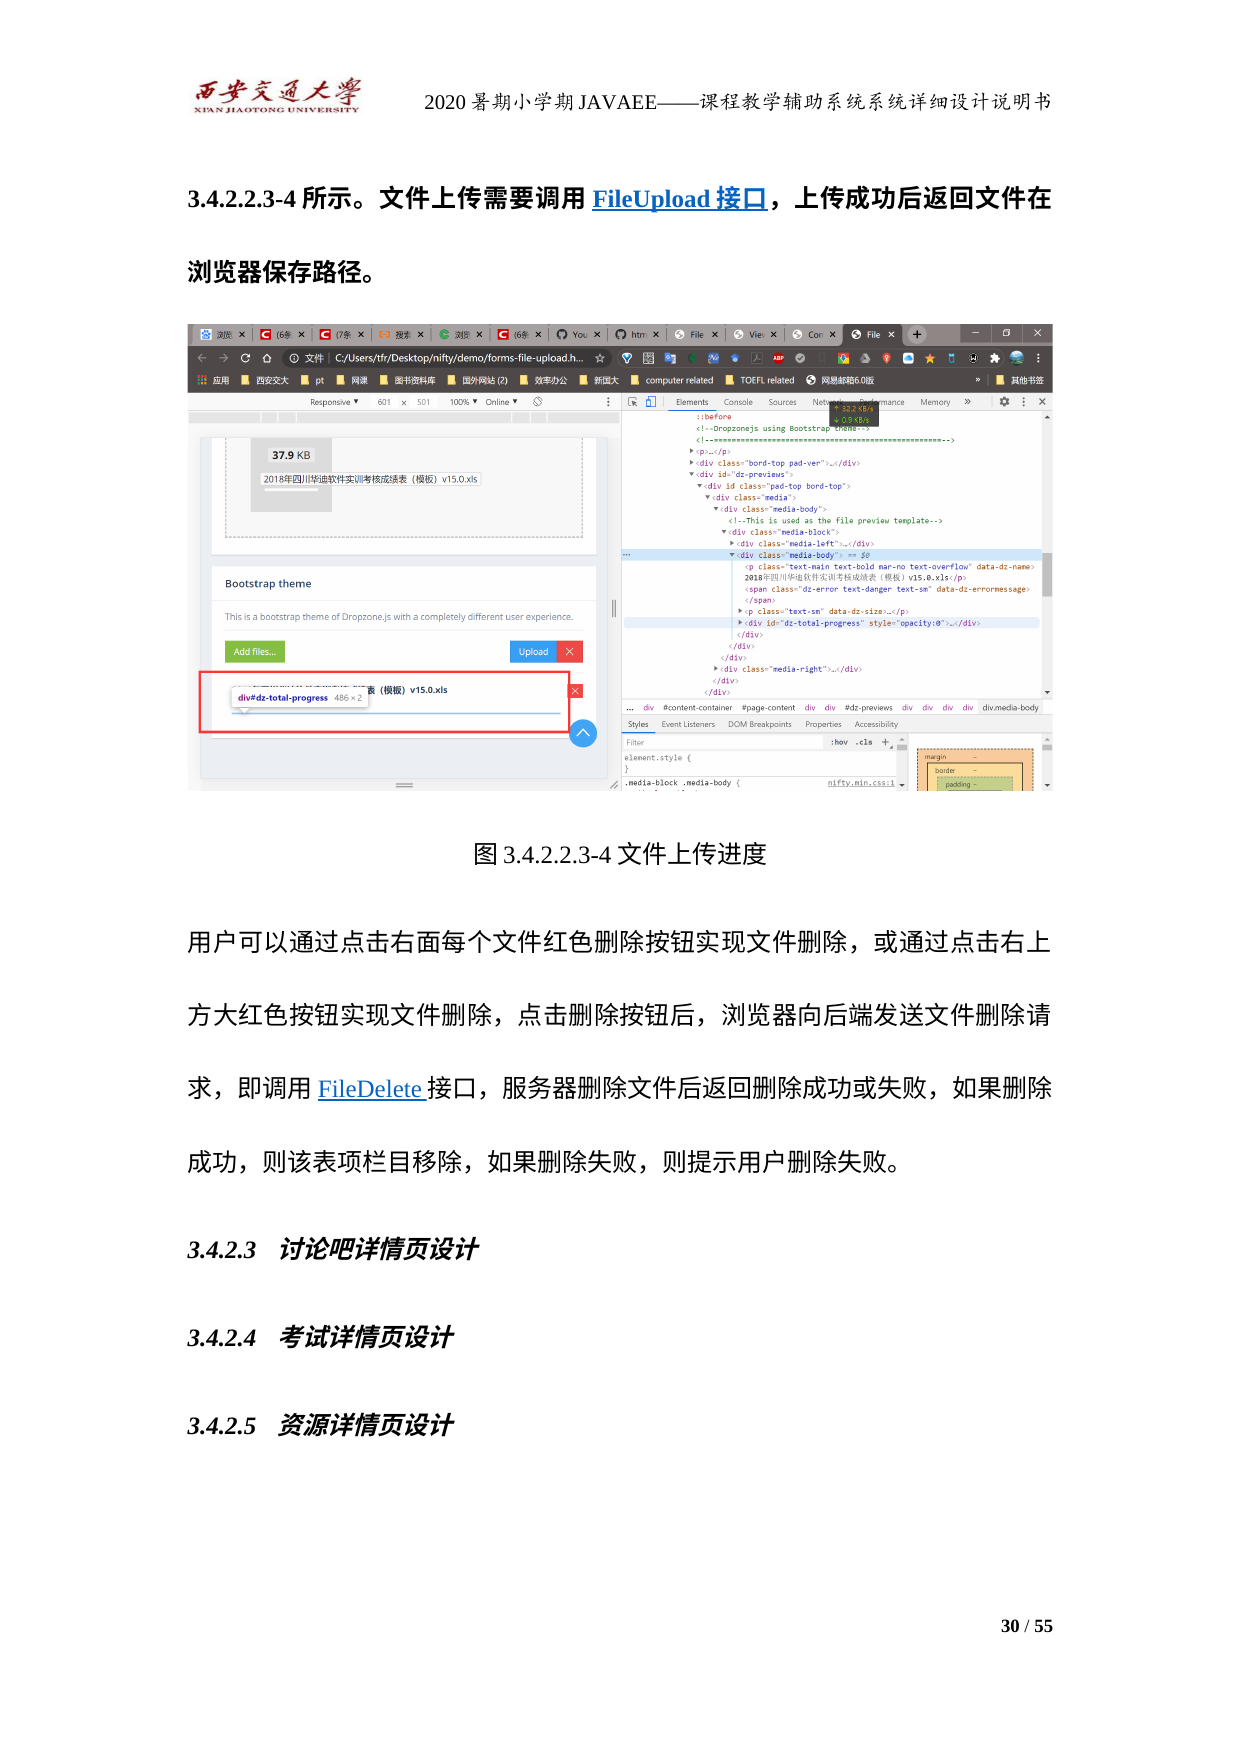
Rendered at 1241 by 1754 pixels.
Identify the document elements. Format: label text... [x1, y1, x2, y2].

subtitle 讨论吧详情页设计 [187, 1214, 1053, 1282]
subtitle 资源详情页设计 [187, 1389, 1053, 1457]
picture [189, 77, 364, 114]
picture [187, 324, 1053, 791]
text 图3.4.2.2.3-4 文件上传进度 [187, 819, 1053, 887]
subtitle 考试详情页设计 [187, 1302, 1053, 1370]
text 用户可以通过点击右面每个文件红色删除按钮实现文件删除，或通过点击右上方大红色按钮实现文件删除，点击删除按钮后，浏览器向后端发送文件删除请求，即调用FileDelete接口，服务器删除文件后返回删除成功或失败，如果删除成功，则该表项栏目移除，如果删除失败，则提示用户删除失败。 [187, 906, 1053, 1194]
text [187, 163, 1053, 304]
